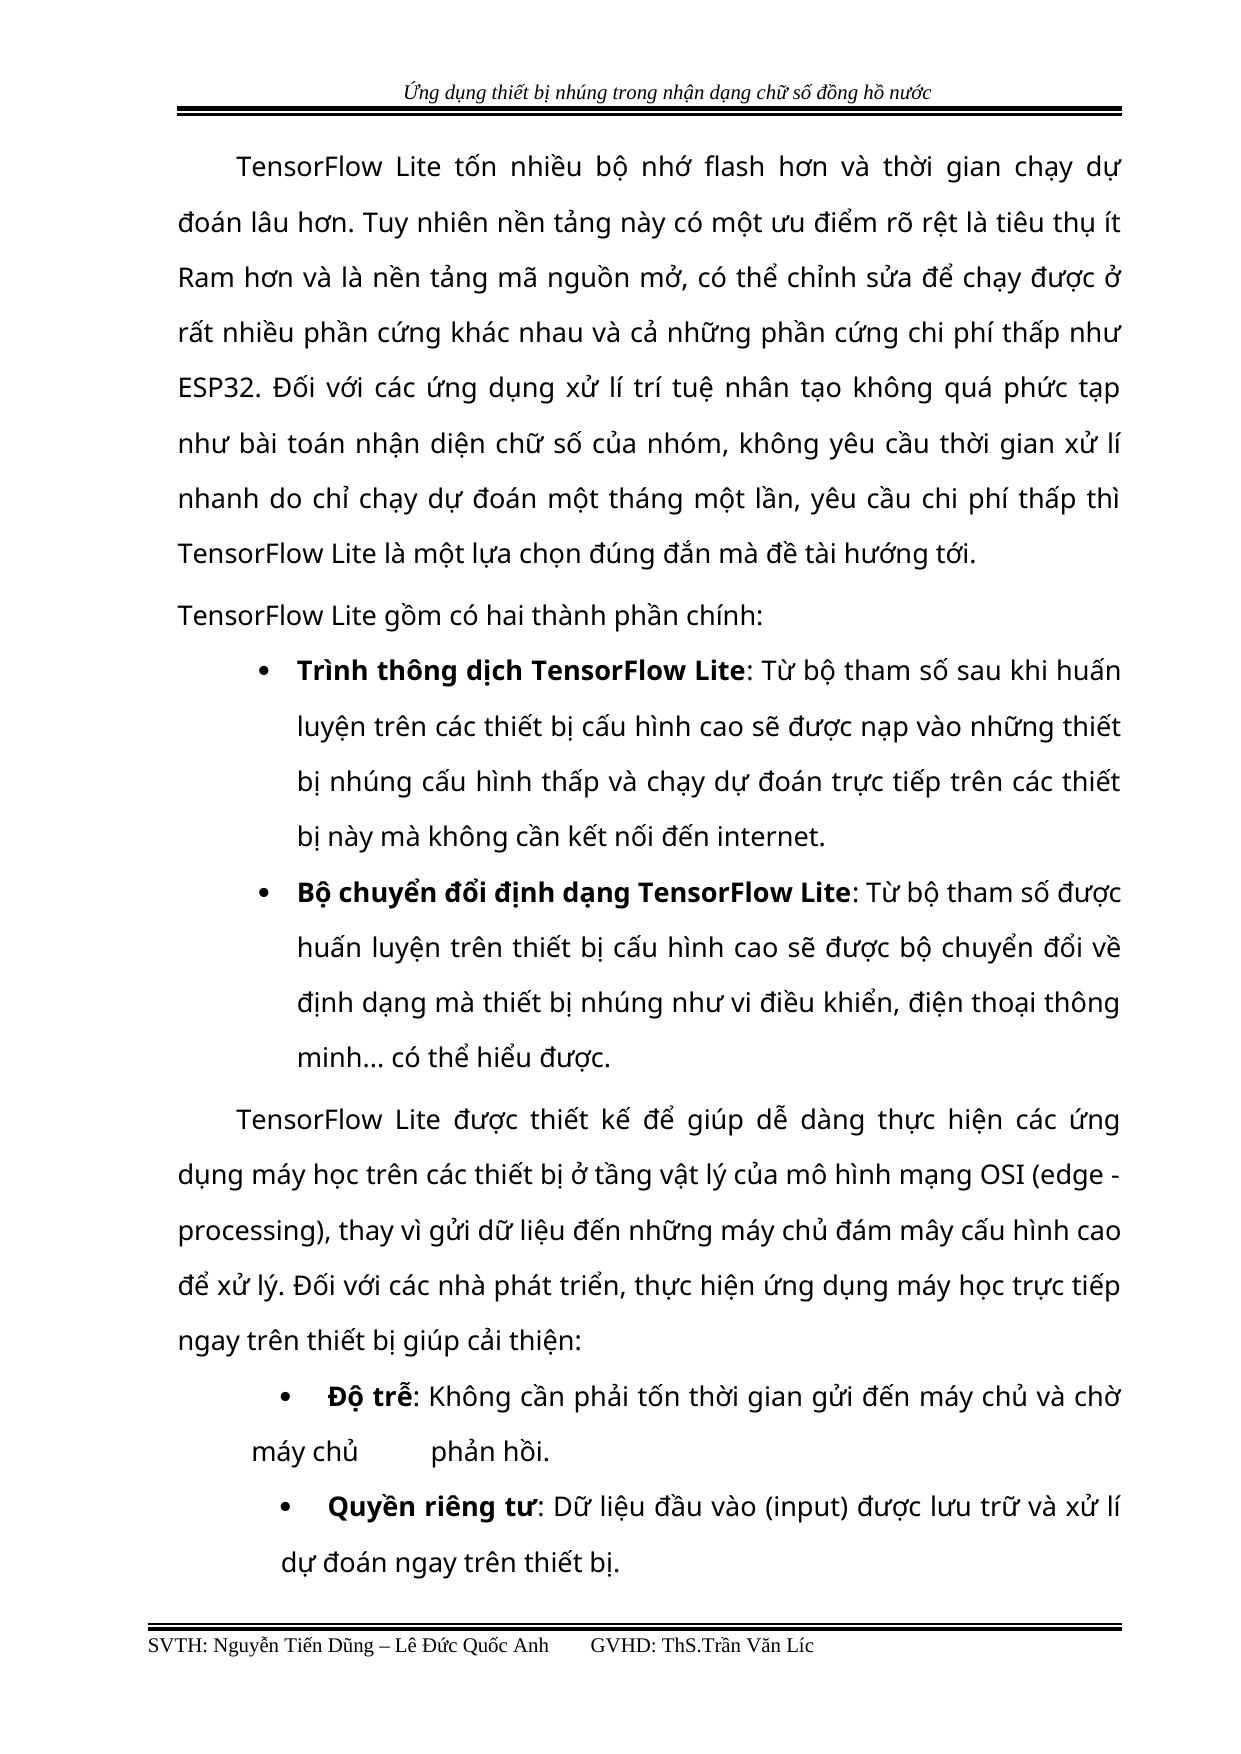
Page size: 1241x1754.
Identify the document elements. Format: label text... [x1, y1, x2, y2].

list Độ trễ: Không cần phải tốn thời gian gửi đến máy chủ và chờ máy chủ phản hồi. [251, 1377, 1122, 1469]
text TensorFlow Lite được thiết kế để giúp dễ dàng thực hiện các ứng dụng máy học trên các thiết bị ở tầng vật lý của mô hình mạng OSI (edge - processing), thay vì gửi dữ liệu đến những máy chủ đám mây cấu hình cao để xử lý. Đối với các nhà phát triển, thực hiện ứng dụng máy học trực tiếp ngay trên thiết bị giúp cải thiện: [177, 1101, 1122, 1359]
list Bộ chuyển đổi định dạng TensorFlow Lite: Từ bộ tham số được huấn luyện trên thiết bị cấu hình cao sẽ được bộ chuyển đổi về định dạng mà thiết bị nhúng như vi điều khiển, điện thoại thông minh... có thể hiểu được. [259, 873, 1122, 1076]
list Trình thông dịch TensorFlow Lite: Từ bộ tham số sau khi huấn luyện trên các thiết bị cấu hình cao sẽ được nạp vào những thiết bị nhúng cấu hình thấp và chạy dự đoán trực tiếp trên các thiết bị này mà không cần kết nối đến internet. [259, 652, 1122, 854]
text TensorFlow Lite gồm có hai thành phần chính: [177, 596, 1122, 633]
list Quyền riêng tư: Dữ liệu đầu vào (input) được lưu trữ và xử lí dự đoán ngay trên thiết bị. [281, 1488, 1122, 1580]
text TensorFlow Lite tốn nhiều bộ nhớ flash hơn và thời gian chạy dự đoán lâu hơn. Tuy nhiên nền tảng này có một ưu điểm rõ rệt là tiêu thụ ít Ram hơn và là nền tảng mã nguồn mở, có thể chỉnh sửa để chạy được ở rất nhiều phần cứng khác nhau và cả những phần cứng chi phí thấp như ESP32. Đối với các ứng dụng xử lí trí tuệ nhân tạo không quá phức tạp như bài toán nhận diện chữ số của nhóm, không yêu cầu thời gian xử lí nhanh do chỉ chạy dự đoán một tháng một lần, yêu cầu chi phí thấp thì TensorFlow Lite là một lựa chọn đúng đắn mà đề tài hướng tới. [177, 148, 1122, 572]
